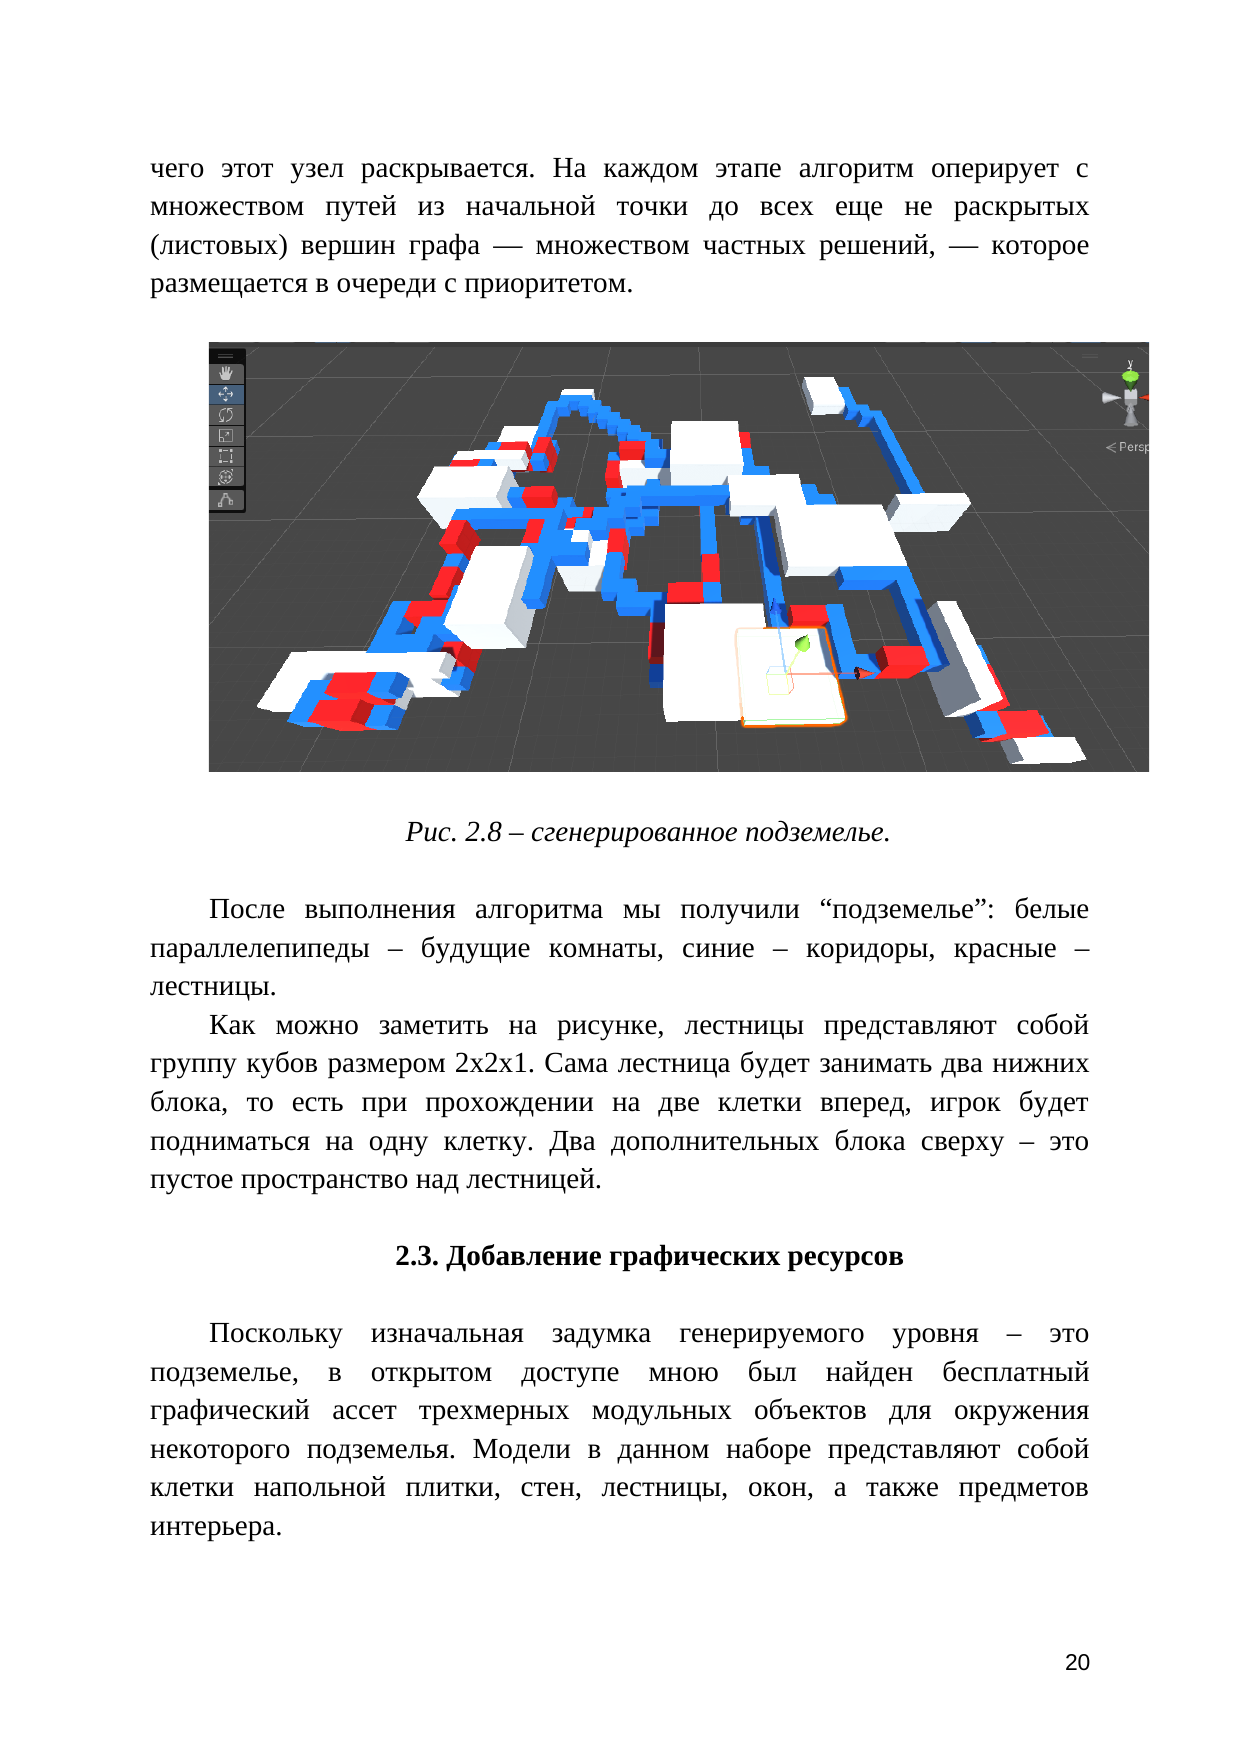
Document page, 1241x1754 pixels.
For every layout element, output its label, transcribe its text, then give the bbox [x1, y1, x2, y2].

text Рис. 2.8 – сгенерированное подземелье. [150, 814, 1090, 848]
picture [208, 342, 1150, 772]
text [150, 150, 1090, 299]
text 2.3. Добавление графических ресурсов [150, 1238, 1090, 1272]
text После выполнения алгоритма мы получили “подземелье”: белые параллелепипеды – будущие комнаты, синие – коридоры, красные – лестницы. [150, 891, 1090, 1002]
text Как можно заметить на рисунке, лестницы представляют собой группу кубов размером 2х2х1. Сама лестница будет занимать два нижних блока, то есть при прохождении на две клетки вперед, игрок будет подниматься на одну клетку. Два дополнительных блока сверху – это пустое пространство над лестницей. [150, 1007, 1090, 1195]
text Поскольку изначальная задумка генерируемого уровня – это подземелье, в открытом доступе мною был найден бесплатный графический ассет трехмерных модульных объектов для окружения некоторого подземелья. Модели в данном наборе представляют собой клетки напольной плитки, стен, лестницы, окон, а также предметов интерьера. [150, 1315, 1090, 1542]
